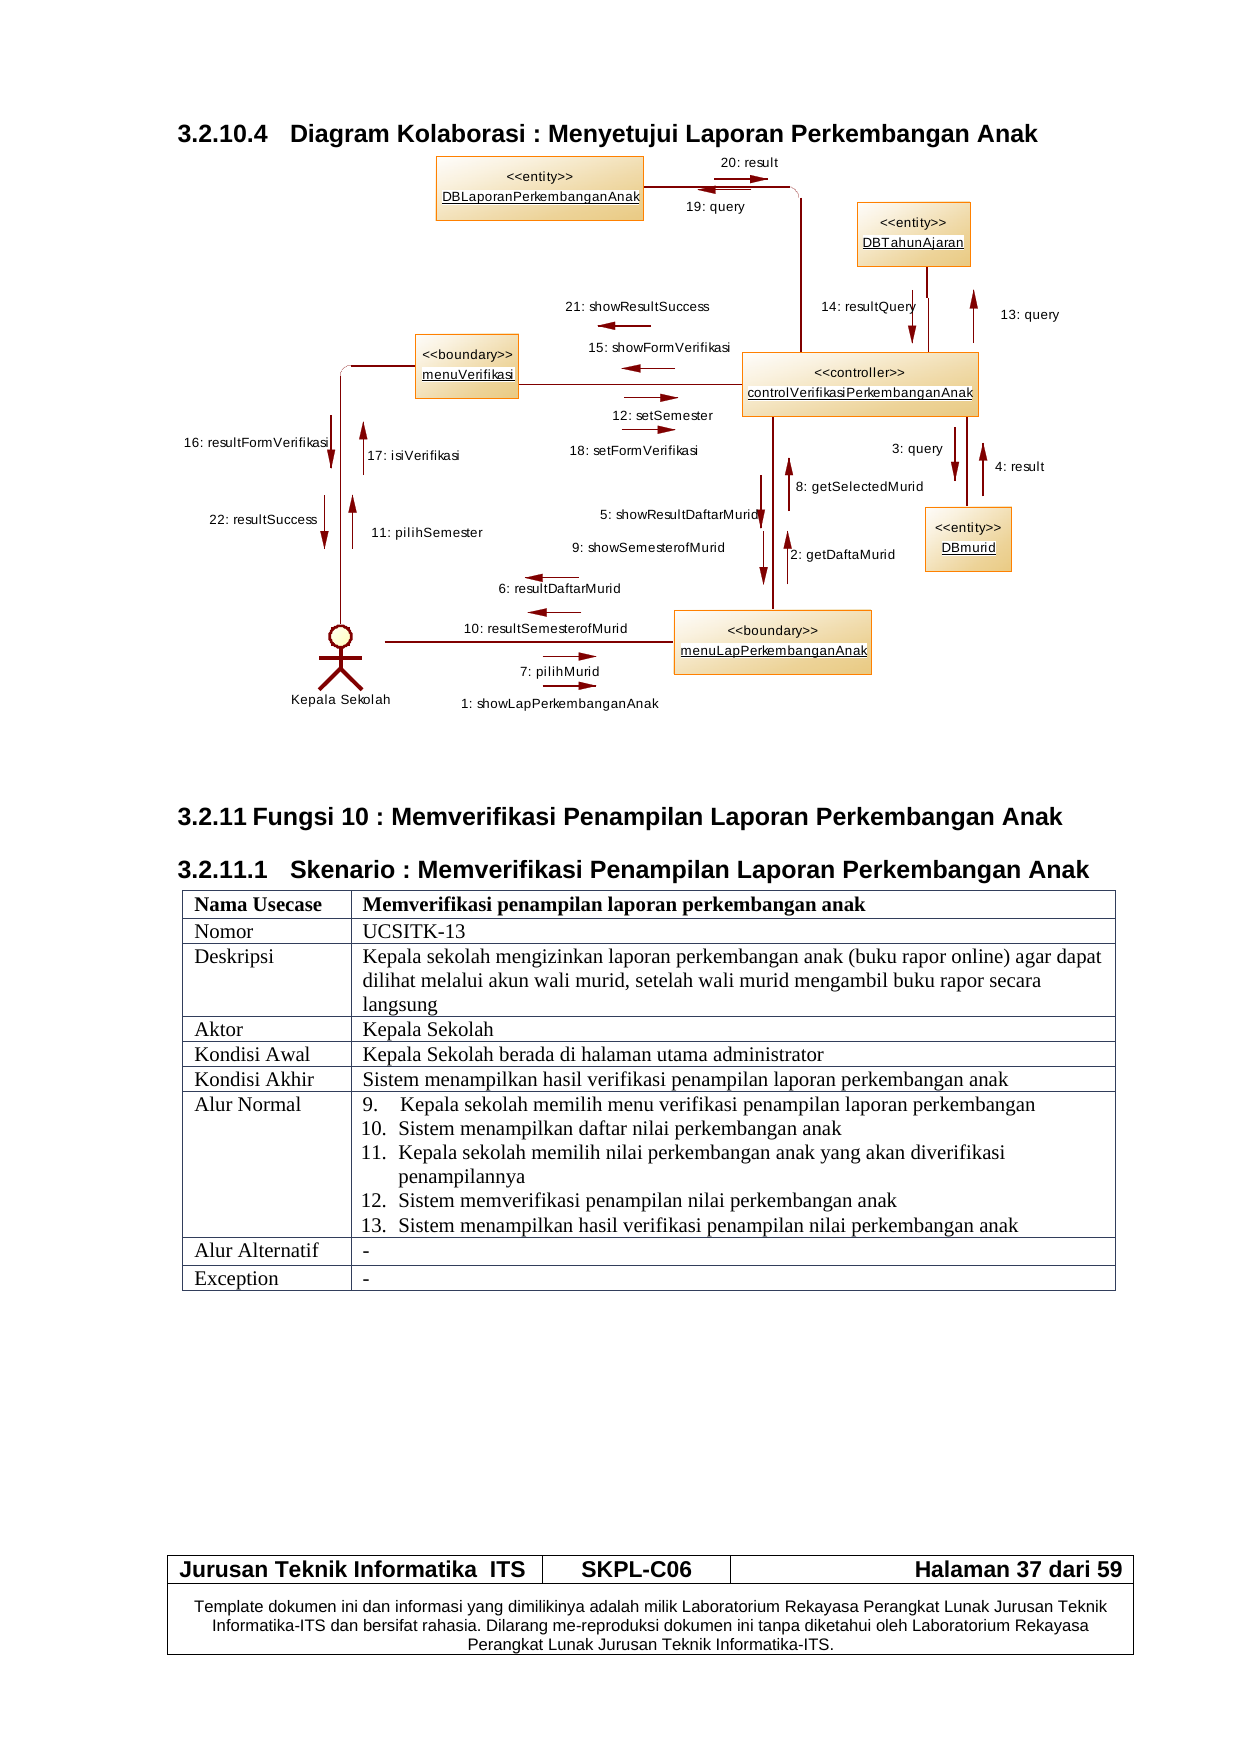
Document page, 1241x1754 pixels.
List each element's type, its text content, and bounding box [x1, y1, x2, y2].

table_cell Kondisi Awal [183, 1042, 351, 1066]
subtitle Diagram Kolaborasi : Menyetujui Laporan Perkembangan Anak [177, 119, 1121, 147]
subtitle Fungsi 10 : Memverifikasi Penampilan Laporan Perkembangan Anak [177, 802, 1121, 830]
table_cell Sistem menampilkan hasil verifikasi penampilan laporan perkembangan anak [352, 1067, 1115, 1091]
table_header Nama Usecase [183, 891, 351, 917]
table_cell Alur Alternatif [183, 1238, 351, 1264]
table_cell Kepala sekolah mengizinkan laporan perkembangan anak (buku rapor online) agar dapat dilihat melalui akun wali murid, setelah wali murid mengambil buku rapor secara langsung [352, 944, 1115, 1016]
table_cell Kepala sekolah memilih menu verifikasi penampilan laporan perkembangan Sistem menampilkan daftar nilai perkembangan anak Kepala sekolah memilih nilai perkembangan anak yang akan diverifikasi penampilannya Sistem memverifikasi penampilan nilai perkembangan anak Sistem menampilkan hasil verifikasi penampilan nilai perkembangan anak [352, 1092, 1115, 1237]
table_cell Deskripsi [183, 944, 351, 1016]
subtitle Skenario : Memverifikasi Penampilan Laporan Perkembangan Anak [177, 855, 1121, 884]
table_cell UCSITK-13 [352, 919, 1115, 943]
table_cell - [352, 1266, 1115, 1290]
table_cell Aktor [183, 1017, 351, 1041]
table_cell - [352, 1238, 1115, 1264]
table_cell Nomor [183, 919, 351, 943]
table_cell Kondisi Akhir [183, 1067, 351, 1091]
table_cell Alur Normal [183, 1092, 351, 1237]
table_cell Kepala Sekolah [352, 1017, 1115, 1041]
table_cell Exception [183, 1266, 351, 1290]
table_header Memverifikasi penampilan laporan perkembangan anak [352, 891, 1115, 917]
table_cell Kepala Sekolah berada di halaman utama administrator [352, 1042, 1115, 1066]
